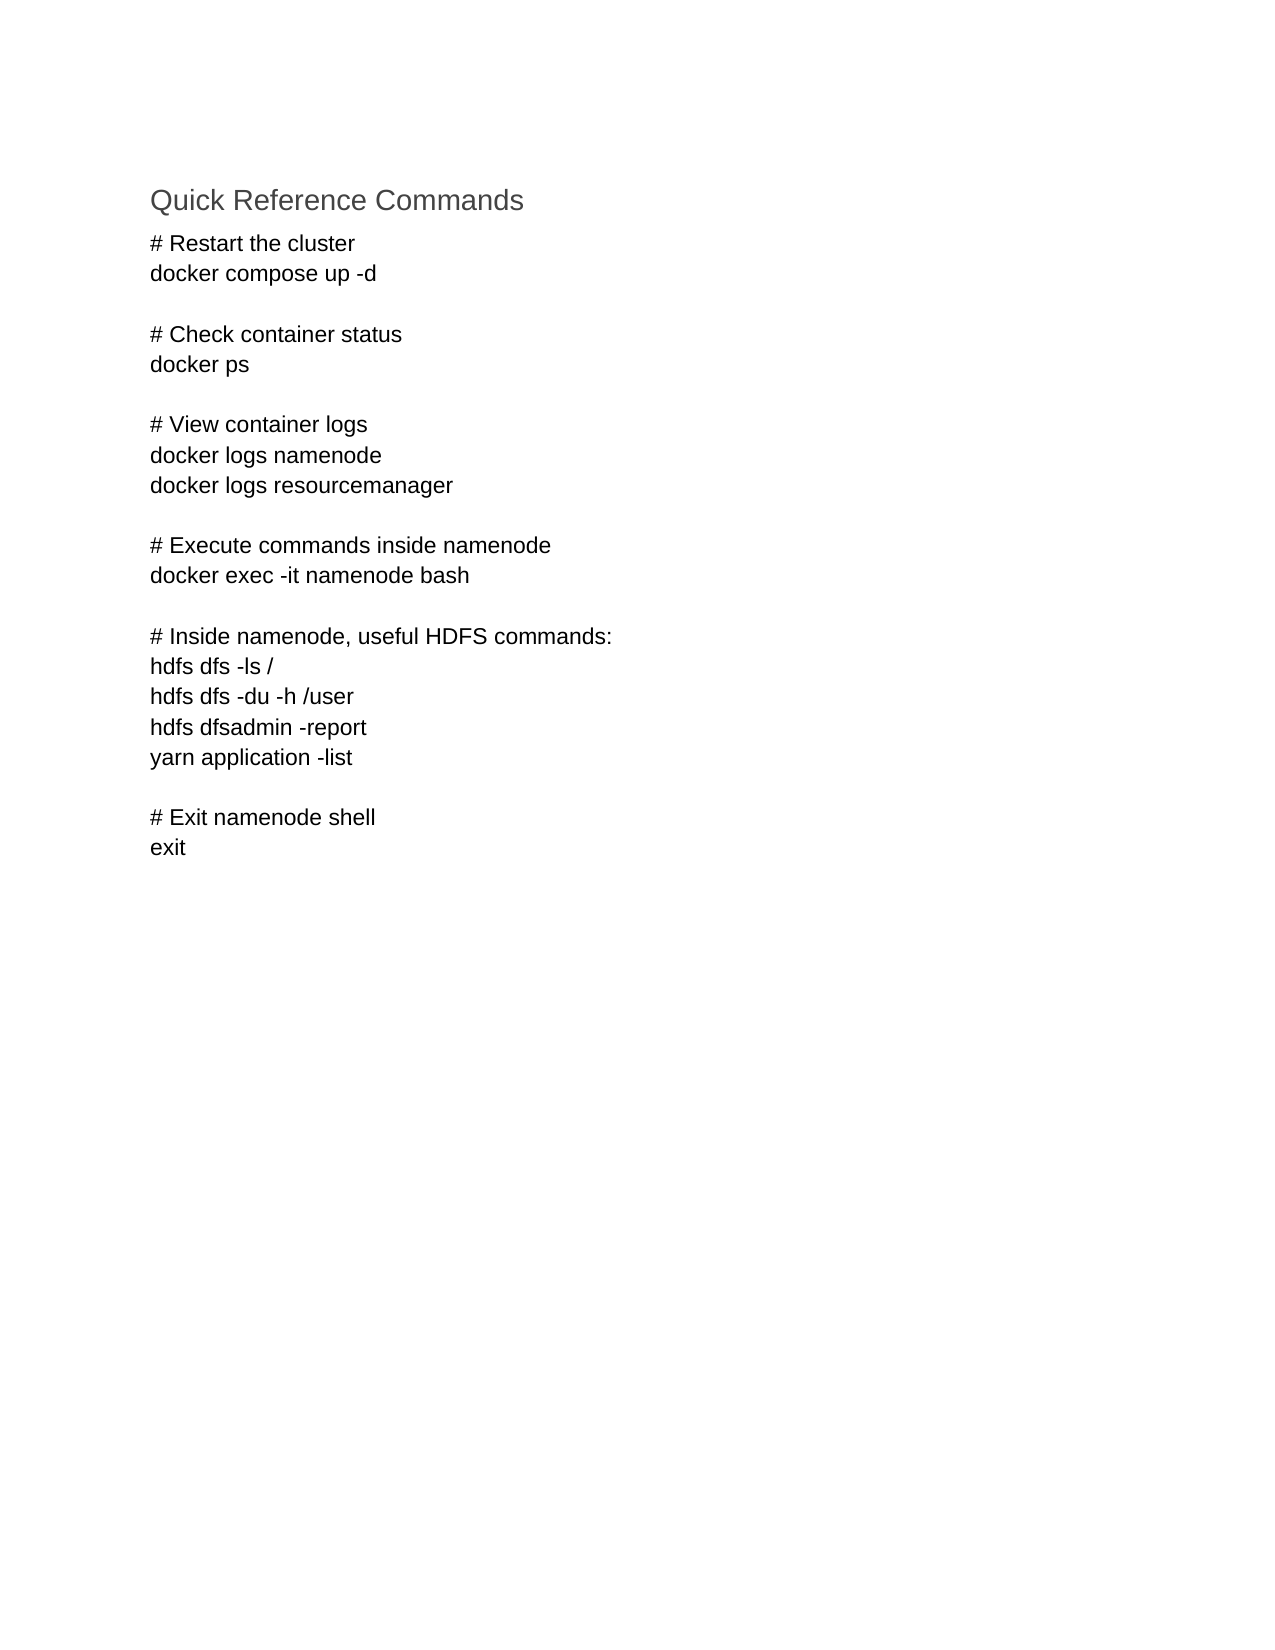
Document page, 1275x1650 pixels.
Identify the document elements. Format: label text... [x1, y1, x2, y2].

text # Check container status [150, 321, 1125, 347]
text hdfs dfs -ls / [150, 653, 1125, 679]
text # Exit namenode shell [150, 804, 1125, 831]
text hdfs dfsadmin -report [150, 713, 1125, 740]
text docker logs namenode [150, 442, 1125, 468]
text # Inside namenode, useful HDFS commands: [150, 623, 1125, 649]
text # View container logs [150, 411, 1125, 438]
text yarn application -list [150, 744, 1125, 770]
text docker exec -it namenode bash [150, 562, 1125, 589]
text # Restart the cluster [150, 230, 1125, 257]
subtitle Quick Reference Commands [150, 183, 1125, 217]
text docker logs resourcemanager [150, 472, 1125, 498]
text docker compose up -d [150, 260, 1125, 287]
text hdfs dfs -du -h /user [150, 683, 1125, 710]
text docker ps [150, 351, 1125, 377]
text # Execute commands inside namenode [150, 532, 1125, 559]
text exit [150, 834, 1125, 861]
